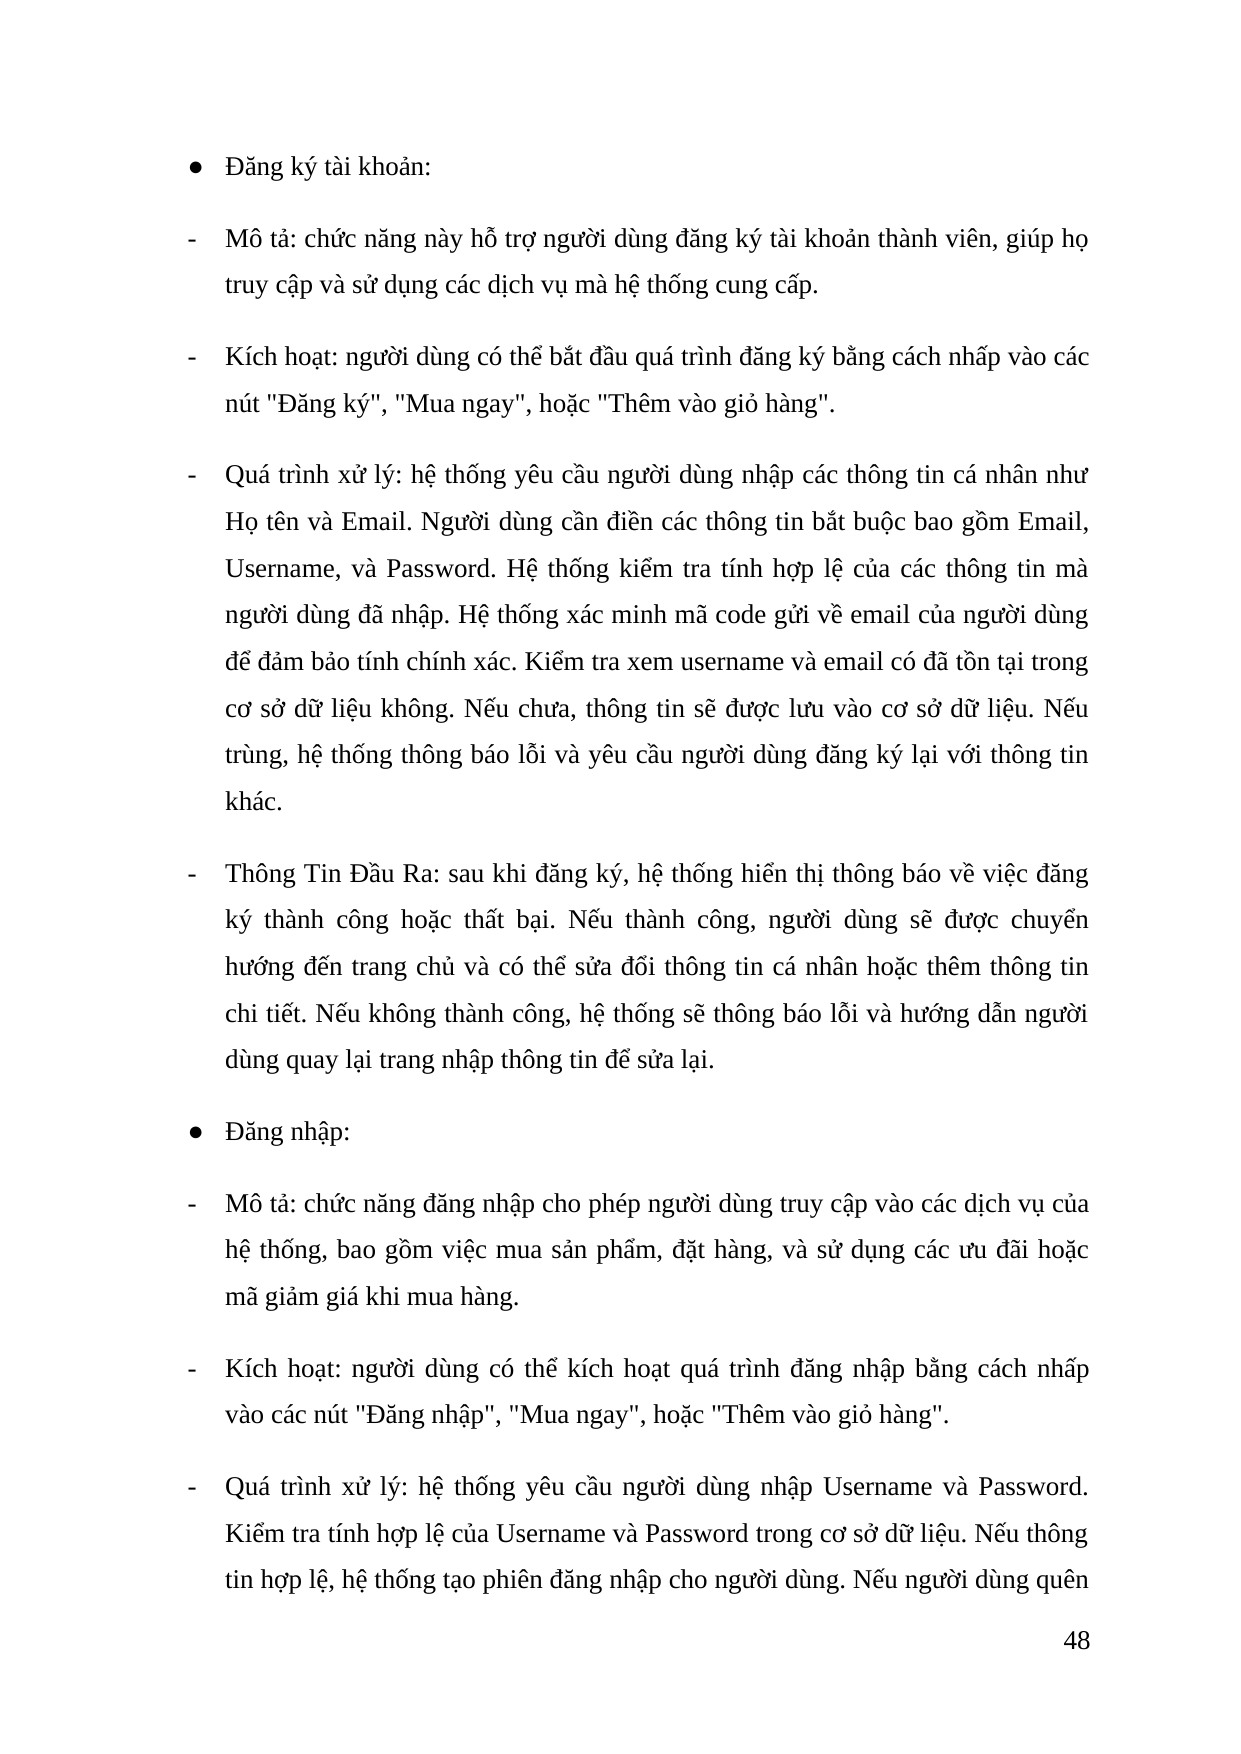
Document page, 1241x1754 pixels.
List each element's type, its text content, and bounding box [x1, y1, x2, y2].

list Đăng ký tài khoản: [187, 150, 1090, 181]
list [187, 1470, 1090, 1594]
list Đăng nhập: [187, 1115, 1090, 1146]
list Thông Tin Đầu Ra: sau khi đăng ký, hệ thống hiển thị thông báo về việc đăng ký thành công hoặc thất bại. Nếu thành công, người dùng sẽ được chuyển hướng đến trang chủ và có thể sửa đổi thông tin cá nhân hoặc thêm thông tin chi tiết. Nếu không thành công, hệ thống sẽ thông báo lỗi và hướng dẫn người dùng quay lại trang nhập thông tin để sửa lại. [187, 857, 1090, 1074]
list Kích hoạt: người dùng có thể bắt đầu quá trình đăng ký bằng cách nhấp vào các nút "Đăng ký", "Mua ngay", hoặc "Thêm vào giỏ hàng". [187, 340, 1090, 418]
list Kích hoạt: người dùng có thể kích hoạt quá trình đăng nhập bằng cách nhấp vào các nút "Đăng nhập", "Mua ngay", hoặc "Thêm vào giỏ hàng". [187, 1352, 1090, 1429]
list Quá trình xử lý: hệ thống yêu cầu người dùng nhập các thông tin cá nhân như Họ tên và Email. Người dùng cần điền các thông tin bắt buộc bao gồm Email, Username, và Password. Hệ thống kiểm tra tính hợp lệ của các thông tin mà người dùng đã nhập. Hệ thống xác minh mã code gửi về email của người dùng để đảm bảo tính chính xác. Kiểm tra xem username và email có đã tồn tại trong cơ sở dữ liệu không. Nếu chưa, thông tin sẽ được lưu vào cơ sở dữ liệu. Nếu trùng, hệ thống thông báo lỗi và yêu cầu người dùng đăng ký lại với thông tin khác. [187, 458, 1090, 816]
list Mô tả: chức năng này hỗ trợ người dùng đăng ký tài khoản thành viên, giúp họ truy cập và sử dụng các dịch vụ mà hệ thống cung cấp. [187, 222, 1090, 299]
list Mô tả: chức năng đăng nhập cho phép người dùng truy cập vào các dịch vụ của hệ thống, bao gồm việc mua sản phẩm, đặt hàng, và sử dụng các ưu đãi hoặc mã giảm giá khi mua hàng. [187, 1187, 1090, 1311]
